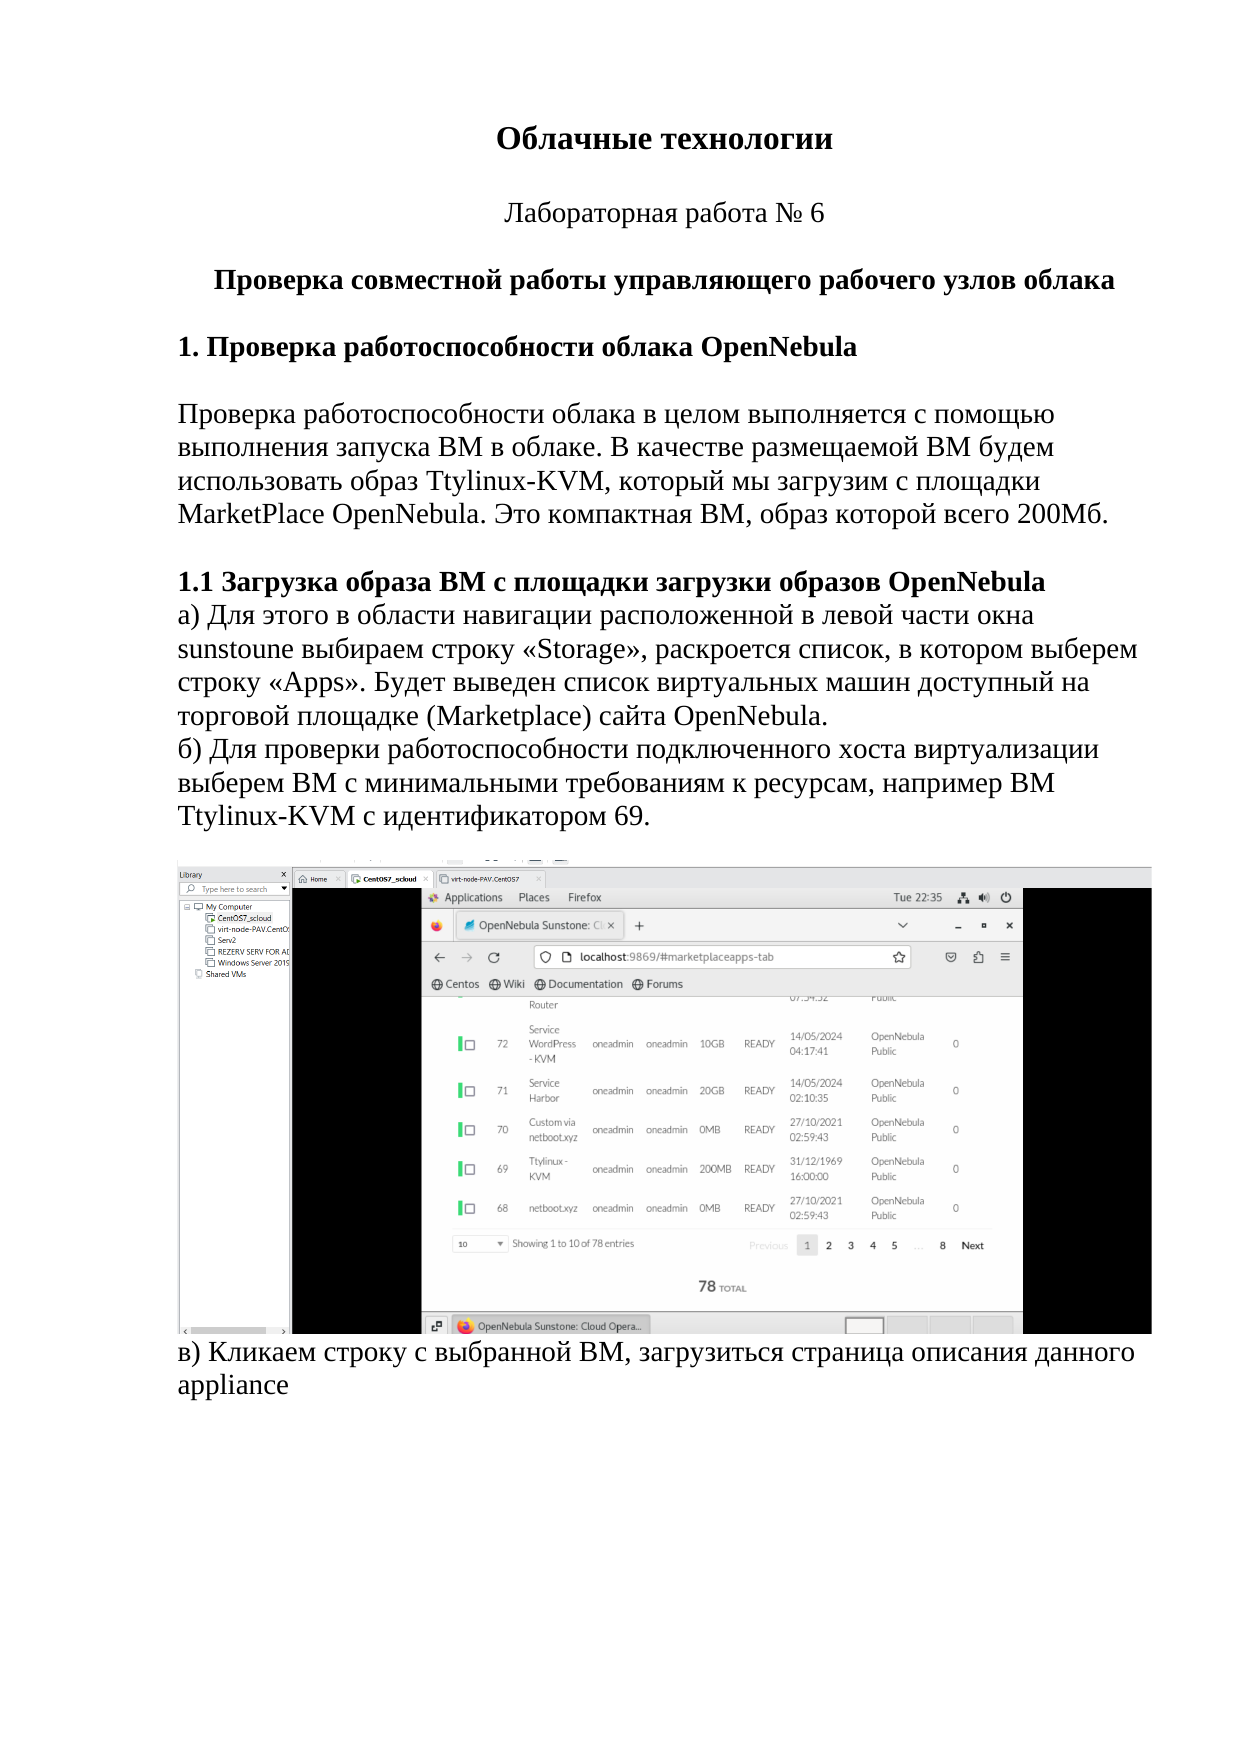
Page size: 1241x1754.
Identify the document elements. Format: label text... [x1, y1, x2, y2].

picture [177, 860, 1152, 1334]
text 1.1 Загрузка образа ВМ с площадки загрузки образов OpenNebula [177, 564, 1152, 597]
text Проверка работоспособности облака в целом выполняется с помощью выполнения запуска ВМ в облаке. В качестве размещаемой ВМ будем использовать образ Ttylinux-KVM, который мы загрузим с площадки MarketPlace OpenNebula. Это компактная ВМ, образ которой всего 200Мб. [177, 396, 1152, 530]
text 1. Проверка работоспособности облака OpenNebula [177, 329, 1152, 362]
text б) Для проверки работоспособности подключенного хоста виртуализации выберем ВМ с минимальными требованиям к ресурсам, например ВМ Ttylinux-KVM с идентификатором 69. [177, 731, 1152, 832]
text Облачные технологии [177, 118, 1152, 156]
text а) Для этого в области навигации расположенной в левой части окна sunstoune выбираем строку «Storage», раскроется список, в котором выберем строку «Apps». Будет выведен список виртуальных машин доступный на торговой площадке (Marketplace) сайта OpenNebula. [177, 597, 1152, 731]
text Лабораторная работа № 6 [177, 195, 1152, 228]
text Проверка совместной работы управляющего рабочего узлов облака [177, 262, 1152, 295]
text в) Кликаем строку с выбранной ВМ, загрузиться страница описания данного appliance [177, 1334, 1152, 1401]
